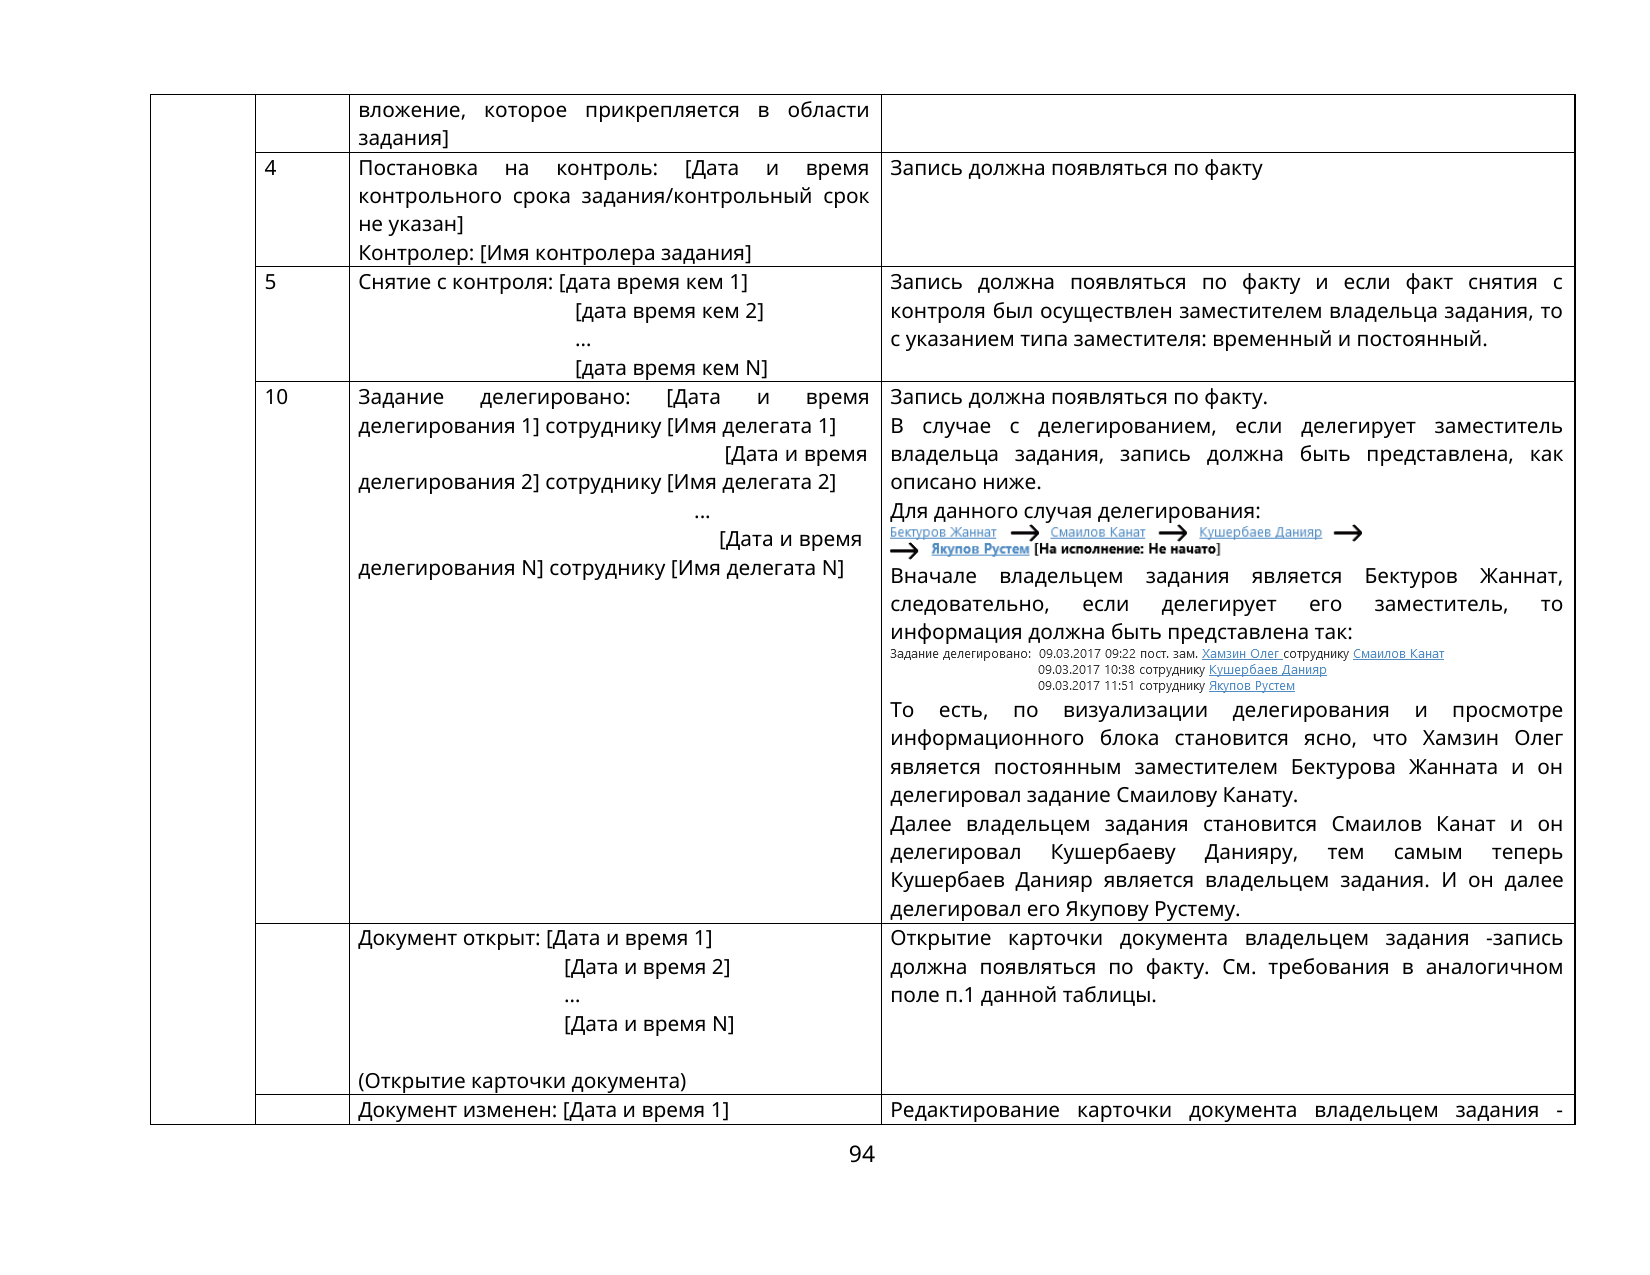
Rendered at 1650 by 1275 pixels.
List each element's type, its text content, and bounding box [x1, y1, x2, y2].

table_cell Запись должна появляться по факту. В случае с делегированием, если делегирует заместитель владельца задания, запись должна быть представлена, как описано ниже. Для данного случая делегирования: Вначале владельцем задания является Бектуров Жаннат, следовательно, если делегирует его заместитель, то информация должна быть представлена так: То есть, по визуализации делегирования и просмотре информационного блока становится ясно, что Хамзин Олег является постоянным заместителем Бектурова Жанната и он делегировал задание Смаилову Канату. Далее владельцем задания становится Смаилов Канат и он делегировал Кушербаеву Данияру, тем самым теперь Кушербаев Данияр является владельцем задания. И он далее делегировал его Якупову Рустему. [882, 382, 1574, 922]
table_cell [256, 924, 349, 1094]
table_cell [350, 95, 881, 152]
table_cell Документ открыт: [Дата и время 1] [Дата и время 2] … [Дата и время N] (Открытие карточки документа) [350, 924, 881, 1094]
picture [890, 524, 1562, 561]
table_cell 5 [256, 95, 349, 152]
table_cell [256, 1095, 349, 1124]
table_cell Запись должна появляться по факту [882, 153, 1574, 266]
picture [890, 646, 1562, 695]
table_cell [350, 1095, 881, 1124]
table_cell Задание делегировано: [Дата и время делегирования 1] сотруднику [Имя делегата 1] [Дата и время делегирования 2] сотруднику [Имя делегата 2] ... [Дата и время делегирования N] сотруднику [Имя делегата N] [350, 382, 881, 922]
table_cell 10 [256, 382, 349, 922]
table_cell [882, 95, 1574, 152]
table_cell 4 [256, 153, 349, 266]
table_cell Постановка на контроль: [Дата и время контрольного срока задания/контрольный срок не указан] Контролер: [Имя контролера задания] [350, 153, 881, 266]
table_cell Открытие карточки документа владельцем задания -запись должна появляться по факту. См. требования в аналогичном поле п.1 данной таблицы. [882, 924, 1574, 1094]
table_cell Снятие с контроля: [дата время кем 1] [дата время кем 2] … [дата время кем N] [350, 267, 881, 381]
table_cell 5 [256, 267, 349, 381]
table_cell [882, 1095, 1574, 1124]
table_cell Запись должна появляться по факту и если факт снятия с контроля был осуществлен заместителем владельца задания, то с указанием типа заместителя: временный и постоянный. [882, 267, 1574, 381]
